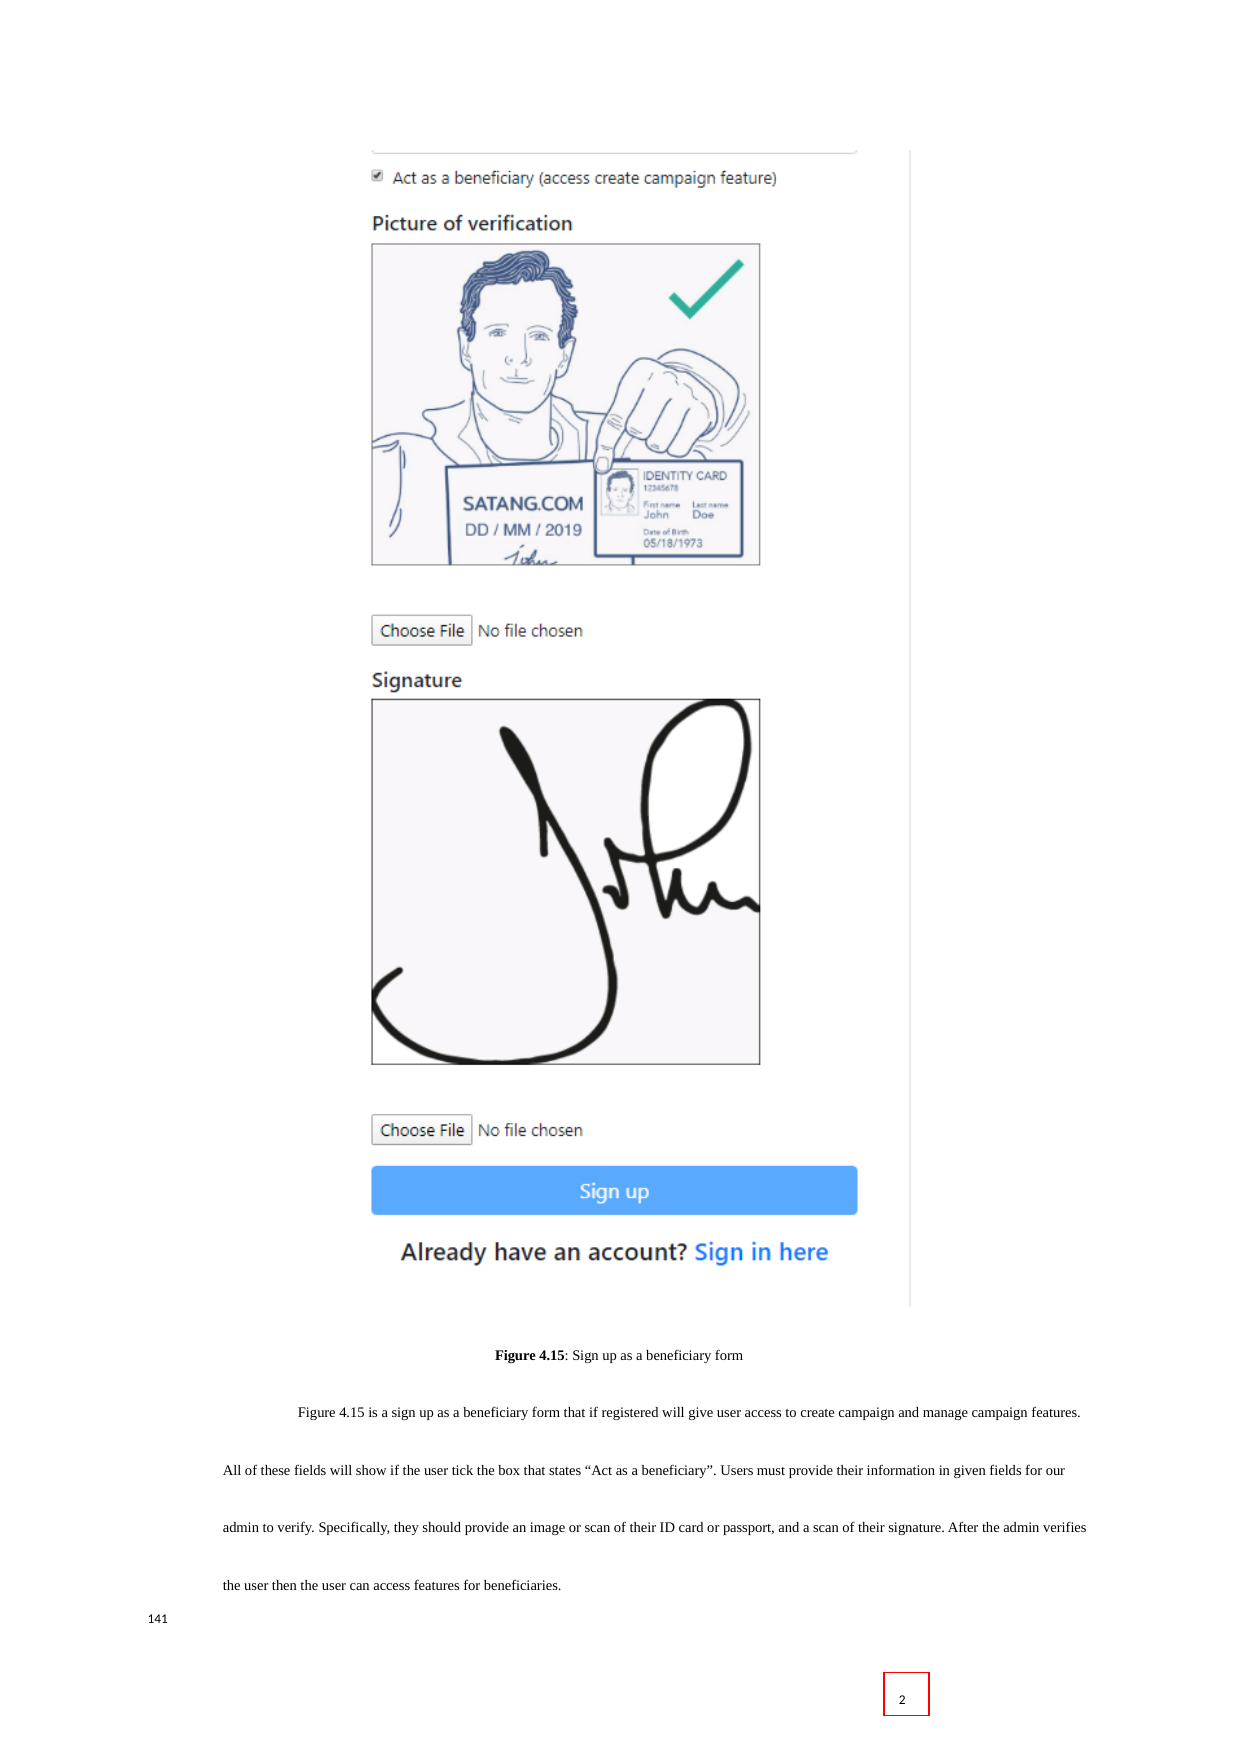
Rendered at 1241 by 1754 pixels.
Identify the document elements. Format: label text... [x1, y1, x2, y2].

text Figure 4.15 is a sign up as a beneficiary form that if registered will give user access to create campaign and manage campaign features. All of these fields will show if the user tick the box that states “Act as a beneficiary”. Users must provide their information in given fields for our admin to verify. Specifically, they should provide an image or scan of their ID card or passport, and a scan of their signature. After the admin verifies the user then the user can access features for beneficiaries. [223, 1392, 1090, 1593]
text Figure 4.15: Sign up as a beneficiary form [147, 1335, 1090, 1363]
picture [321, 150, 916, 1307]
